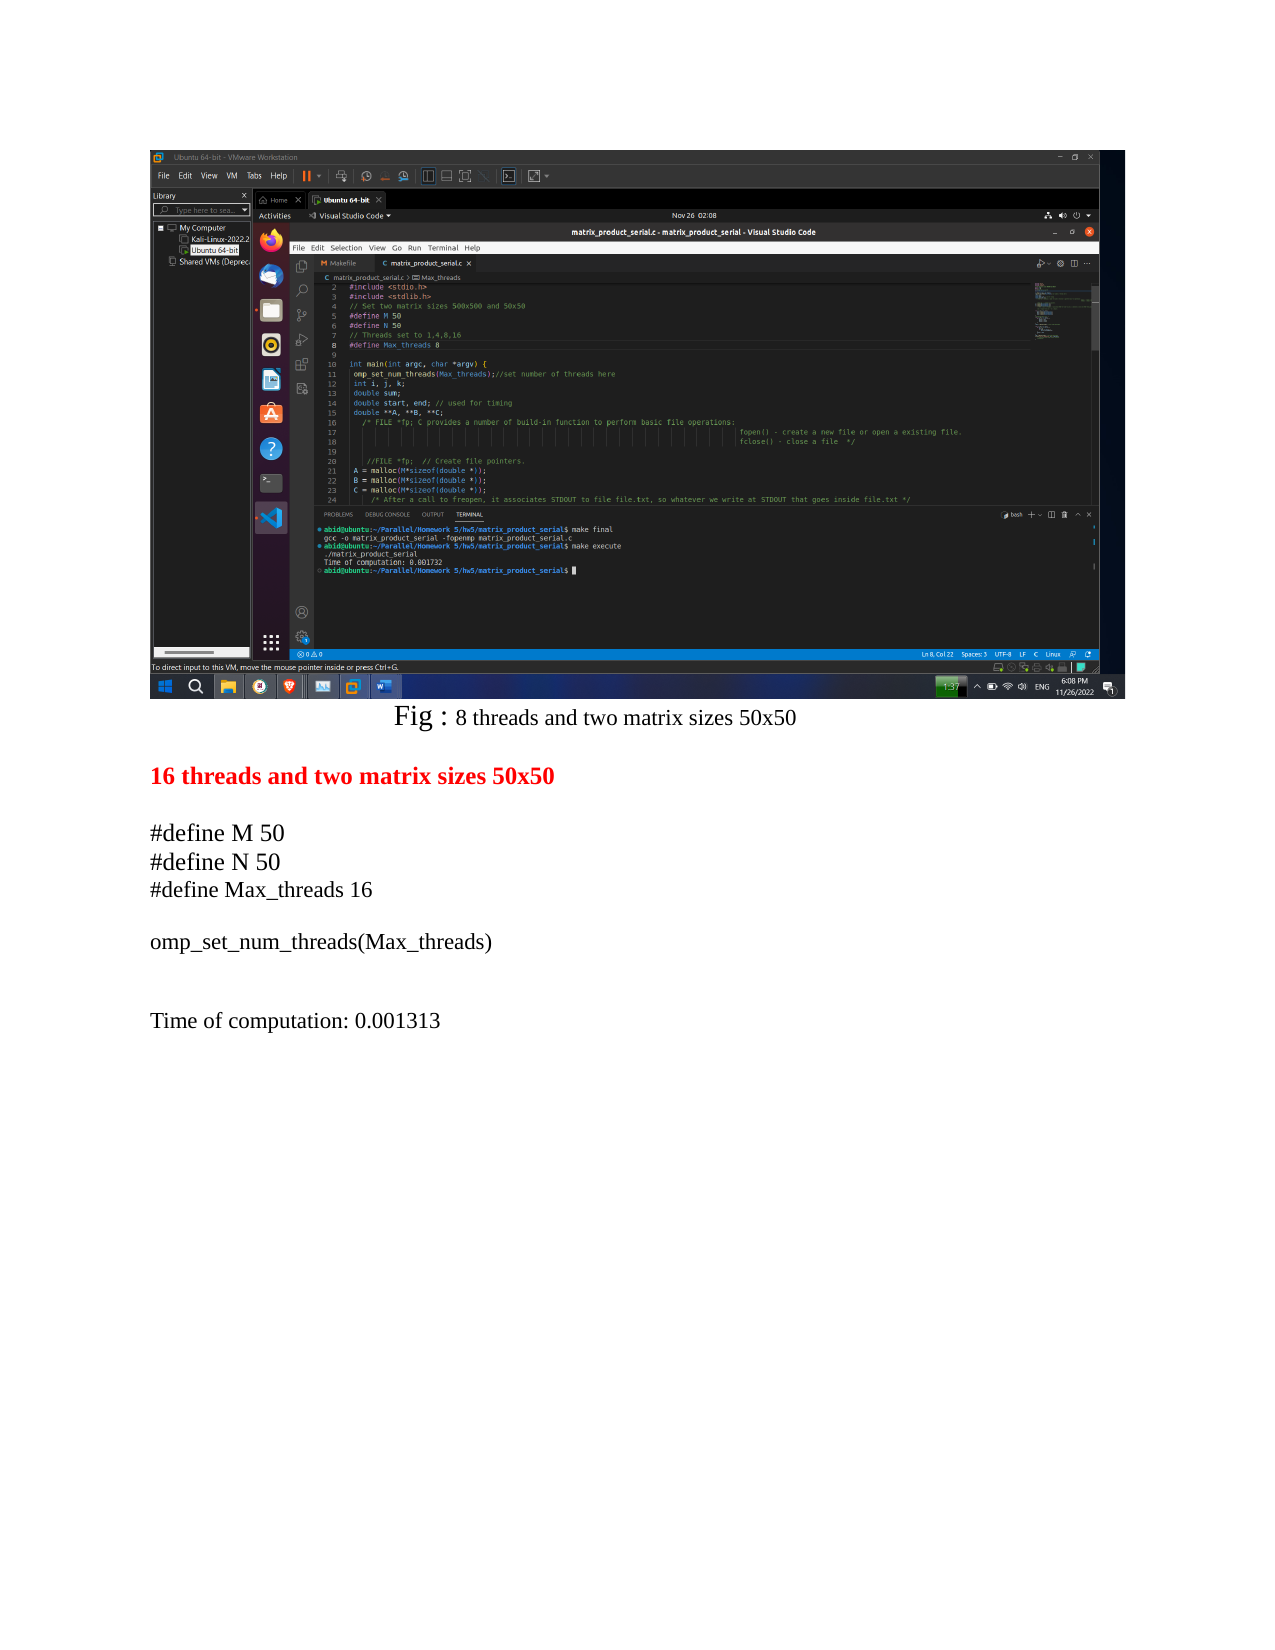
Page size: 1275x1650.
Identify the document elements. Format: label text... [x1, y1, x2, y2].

text Fig : 8 threads and two matrix sizes 50x50 [150, 699, 1125, 732]
text #define M 50 [150, 818, 1125, 847]
picture [150, 150, 1125, 699]
text #define N 50 [150, 847, 1125, 876]
text #define Max_threads 16 [150, 876, 1125, 902]
text Time of computation: 0.001313 [150, 1007, 1125, 1034]
text 16 threads and two matrix sizes 50x50 [150, 761, 1125, 789]
text omp_set_num_threads(Max_threads) [150, 928, 1125, 955]
